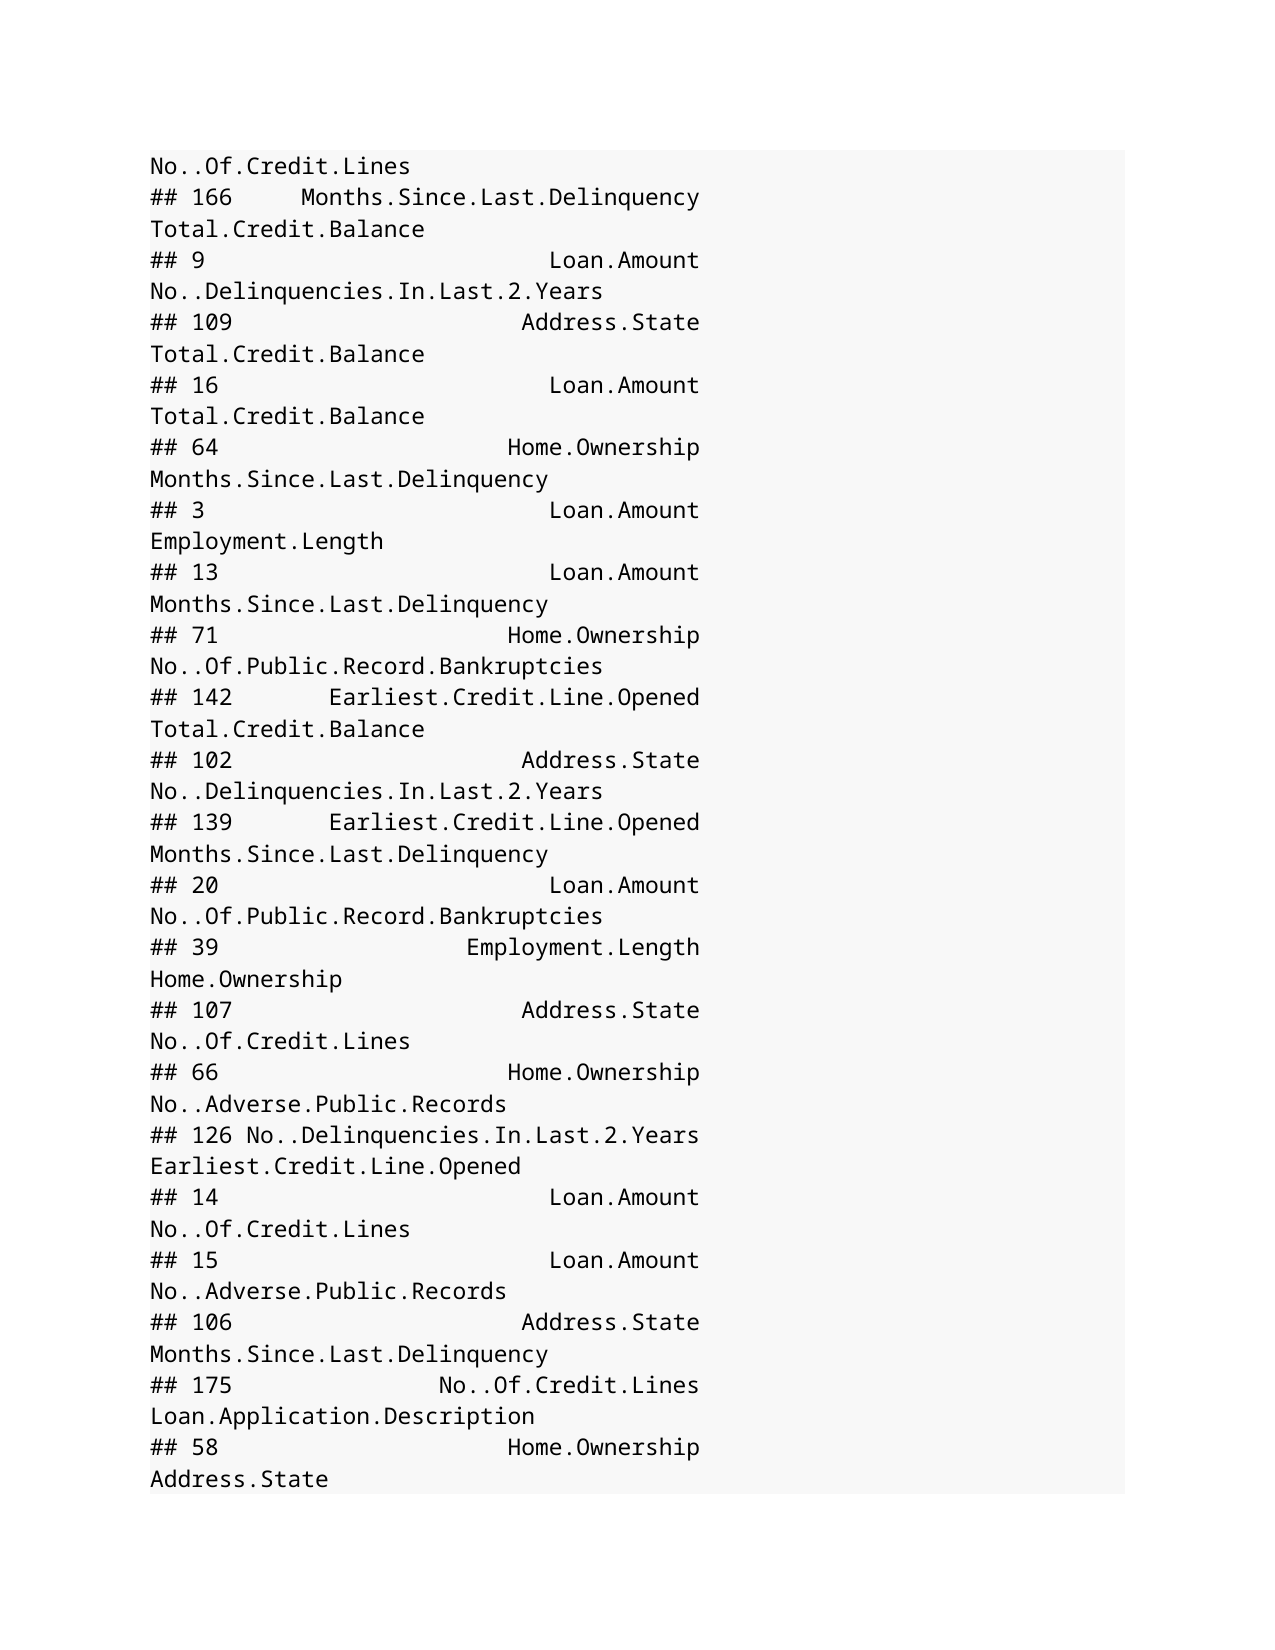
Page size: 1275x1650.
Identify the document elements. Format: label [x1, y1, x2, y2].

text [150, 150, 1125, 1494]
